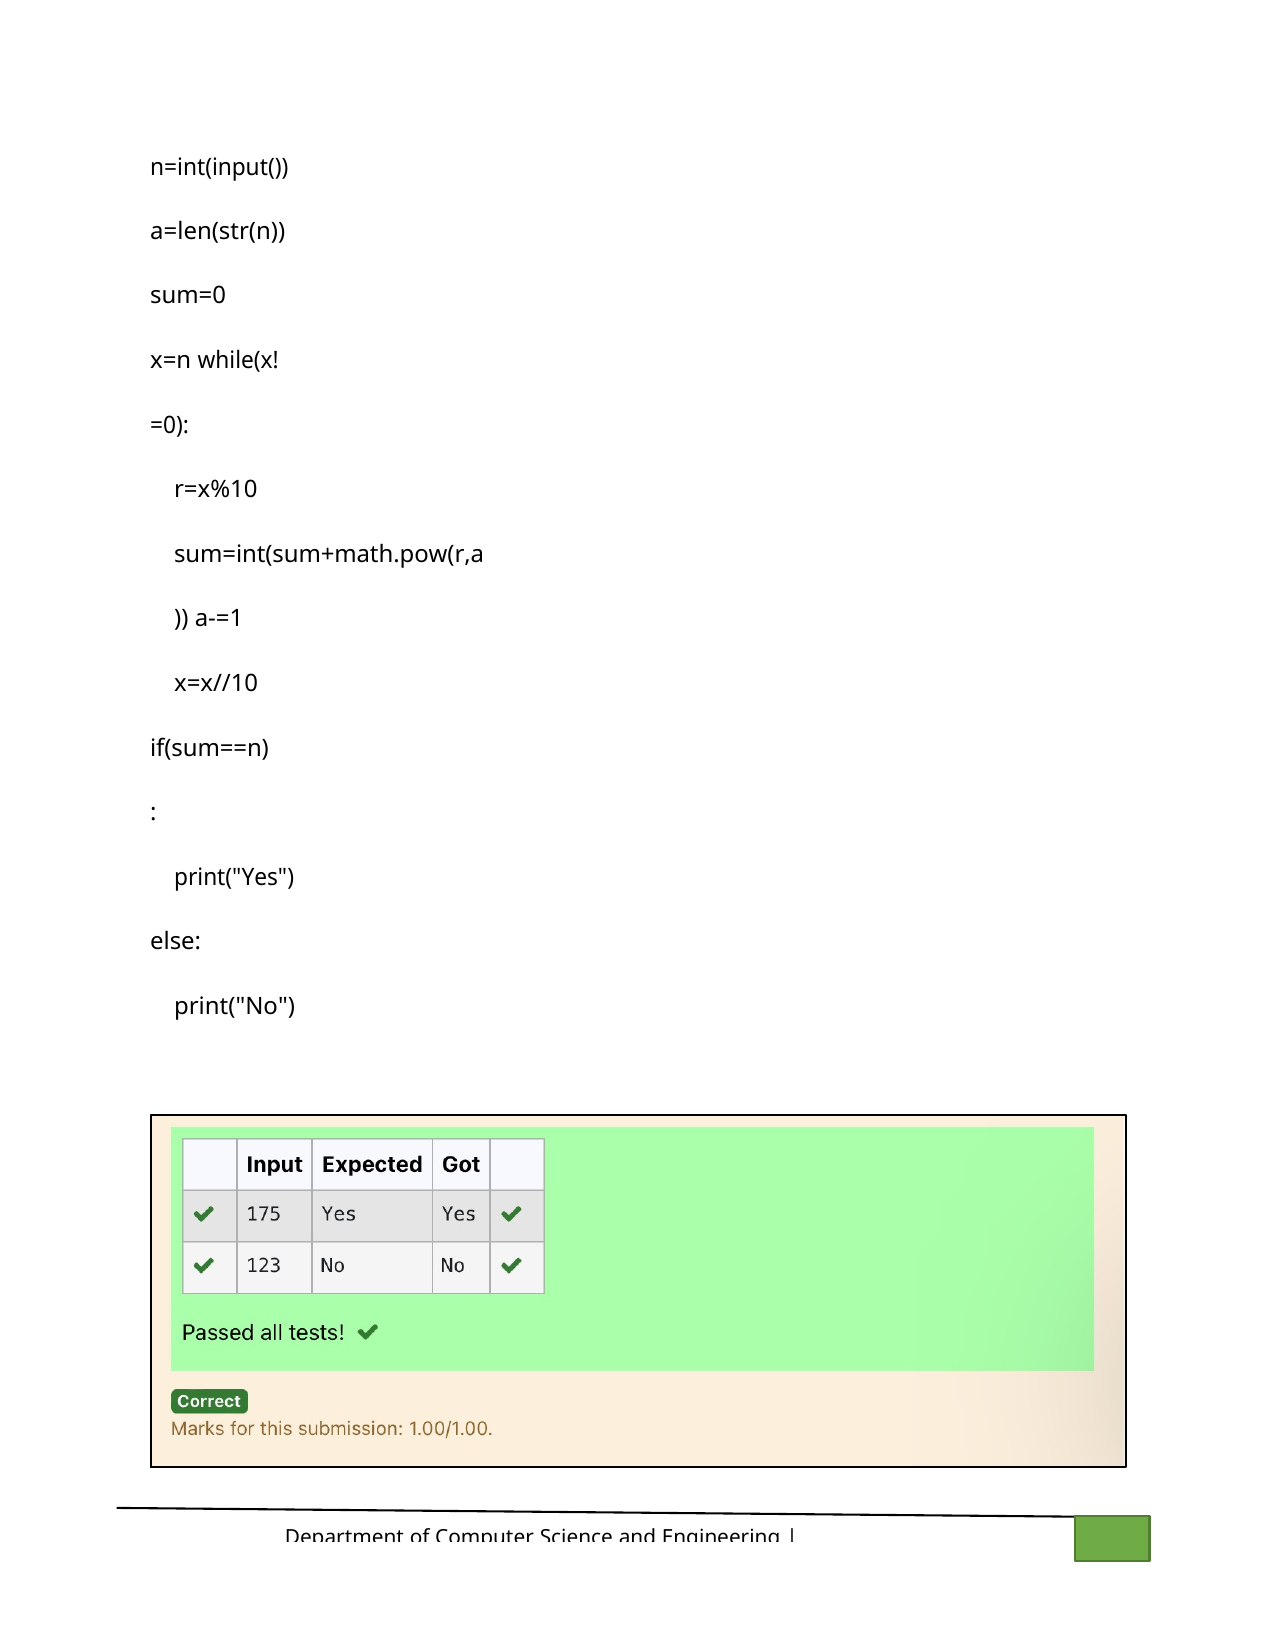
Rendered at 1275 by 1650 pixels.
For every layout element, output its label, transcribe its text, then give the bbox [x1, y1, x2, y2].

text print("No") [174, 988, 1162, 1021]
text print("Yes") else: [150, 859, 298, 956]
picture [152, 1116, 1125, 1466]
text x=x//10 if(sum==n): [150, 666, 274, 827]
text n=int(input()) a=len(str(n)) sum=0 [150, 149, 290, 311]
text x=n while(x!=0): [150, 343, 298, 440]
text r=x%10 sum=int(sum+math.pow(r,a)) a-=1 [174, 472, 487, 634]
